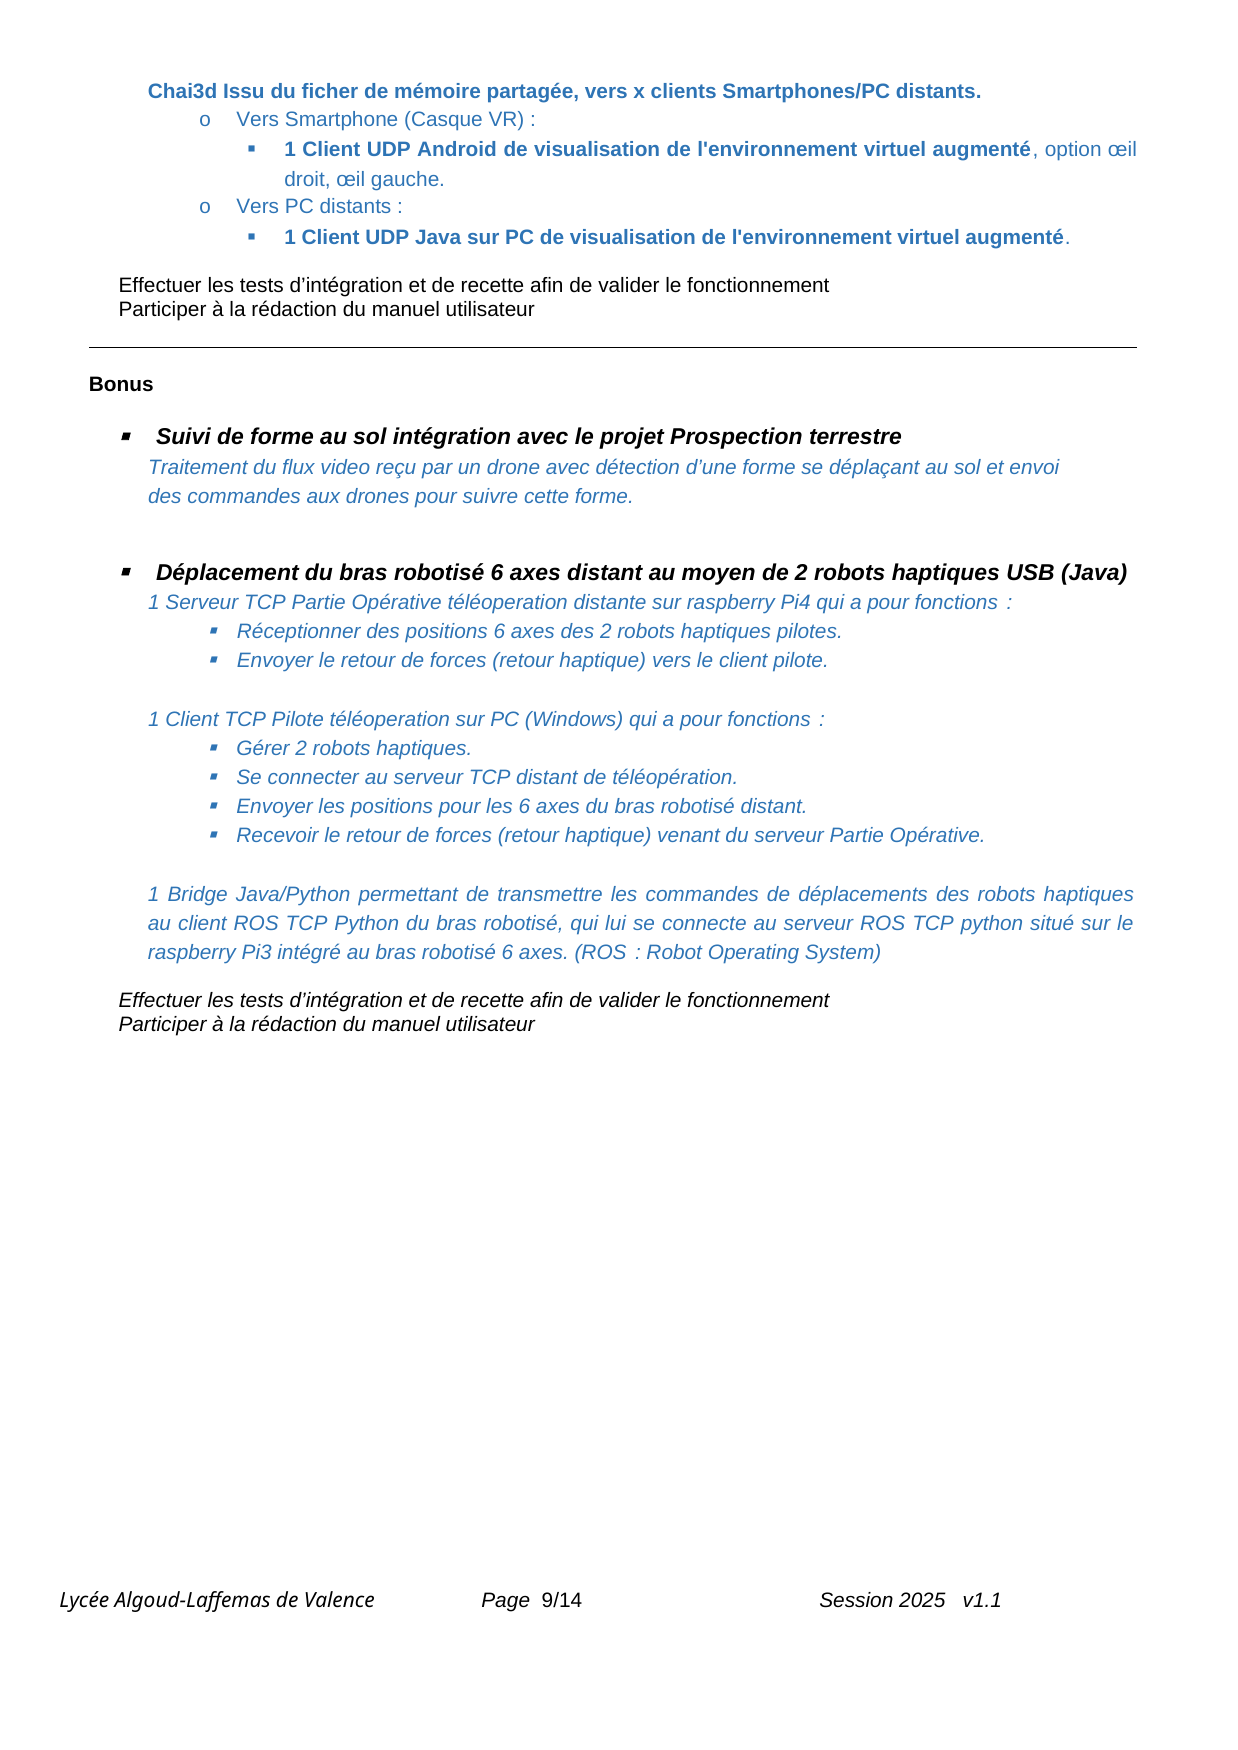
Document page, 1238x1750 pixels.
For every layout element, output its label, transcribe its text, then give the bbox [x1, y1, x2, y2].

text 1 Client TCP Pilote téléoperation sur PC (Windows) qui a pour fonctions : [89, 701, 1137, 731]
text des commandes aux drones pour suivre cette forme. [120, 478, 1137, 508]
text Bonus [89, 372, 1137, 396]
text Chai3d Issu du ficher de mémoire partagée, vers x clients Smartphones/PC distants. [118, 74, 1137, 103]
list Suivi de forme au sol intégration avec le projet Prospection terrestre [118, 420, 1137, 449]
list Vers Smartphone (Casque VR) : [199, 103, 1137, 132]
text 1 Bridge Java/Python permettant de transmettre les commandes de déplacements des robots haptiques au client ROS TCP Python du bras robotisé, qui lui se connecte au serveur ROS TCP python situé sur le raspberry Pi3 intégré au bras robotisé 6 axes. (ROS : Robot Operating System) [148, 876, 1137, 964]
list Gérer 2 robots haptiques. [207, 731, 1137, 760]
text Participer à la rédaction du manuel utilisateur [118, 1012, 1137, 1036]
list 1 Client UDP Android de visualisation de l'environnement virtuel augmenté, option œil droit, œil gauche. [247, 132, 1137, 191]
list 1 Client UDP Java sur PC de visualisation de l'environnement virtuel augmenté. [247, 220, 1137, 249]
list Réceptionner des positions 6 axes des 2 robots haptiques pilotes. [118, 614, 1137, 643]
text Participer à la rédaction du manuel utilisateur [118, 297, 1137, 321]
list Envoyer les positions pour les 6 axes du bras robotisé distant. [207, 789, 1137, 818]
list Vers PC distants : [199, 191, 1137, 220]
list Déplacement du bras robotisé 6 axes distant au moyen de 2 robots haptiques USB (Java) [118, 556, 1137, 585]
text Effectuer les tests d’intégration et de recette afin de valider le fonctionnement [118, 988, 1137, 1012]
text Effectuer les tests d’intégration et de recette afin de valider le fonctionnement [118, 273, 1137, 297]
list Envoyer le retour de forces (retour haptique) vers le client pilote. [118, 643, 1137, 672]
text Traitement du flux video reçu par un drone avec détection d’une forme se déplaçant au sol et envoi [120, 449, 1137, 478]
list Se connecter au serveur TCP distant de téléopération. [207, 760, 1137, 789]
text 1 Serveur TCP Partie Opérative téléoperation distante sur raspberry Pi4 qui a pour fonctions : [118, 585, 1137, 614]
list Recevoir le retour de forces (retour haptique) venant du serveur Partie Opérative. [207, 818, 1137, 847]
